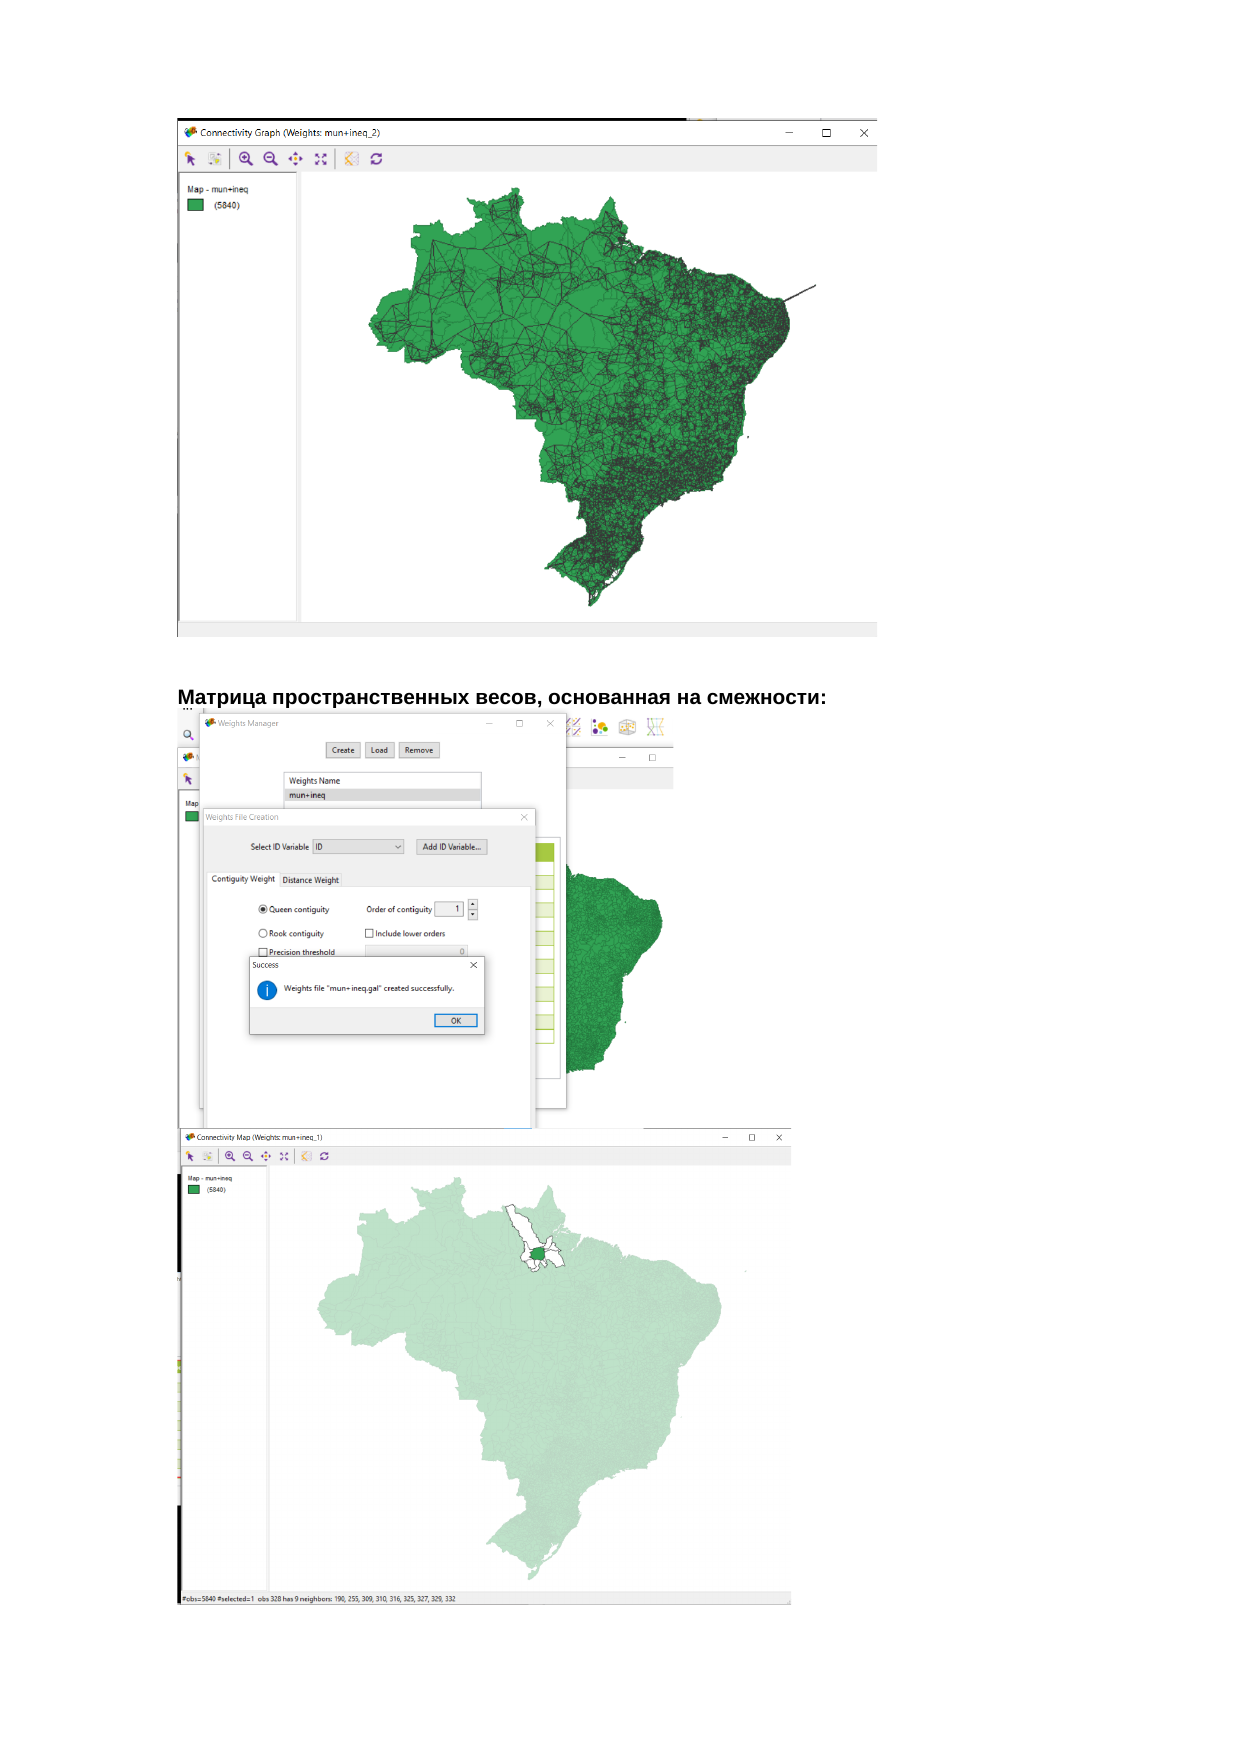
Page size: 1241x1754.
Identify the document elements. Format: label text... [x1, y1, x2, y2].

picture [177, 118, 878, 637]
picture [177, 708, 792, 1605]
text Матрица пространственных весов, основанная на смежности: [177, 685, 1152, 709]
